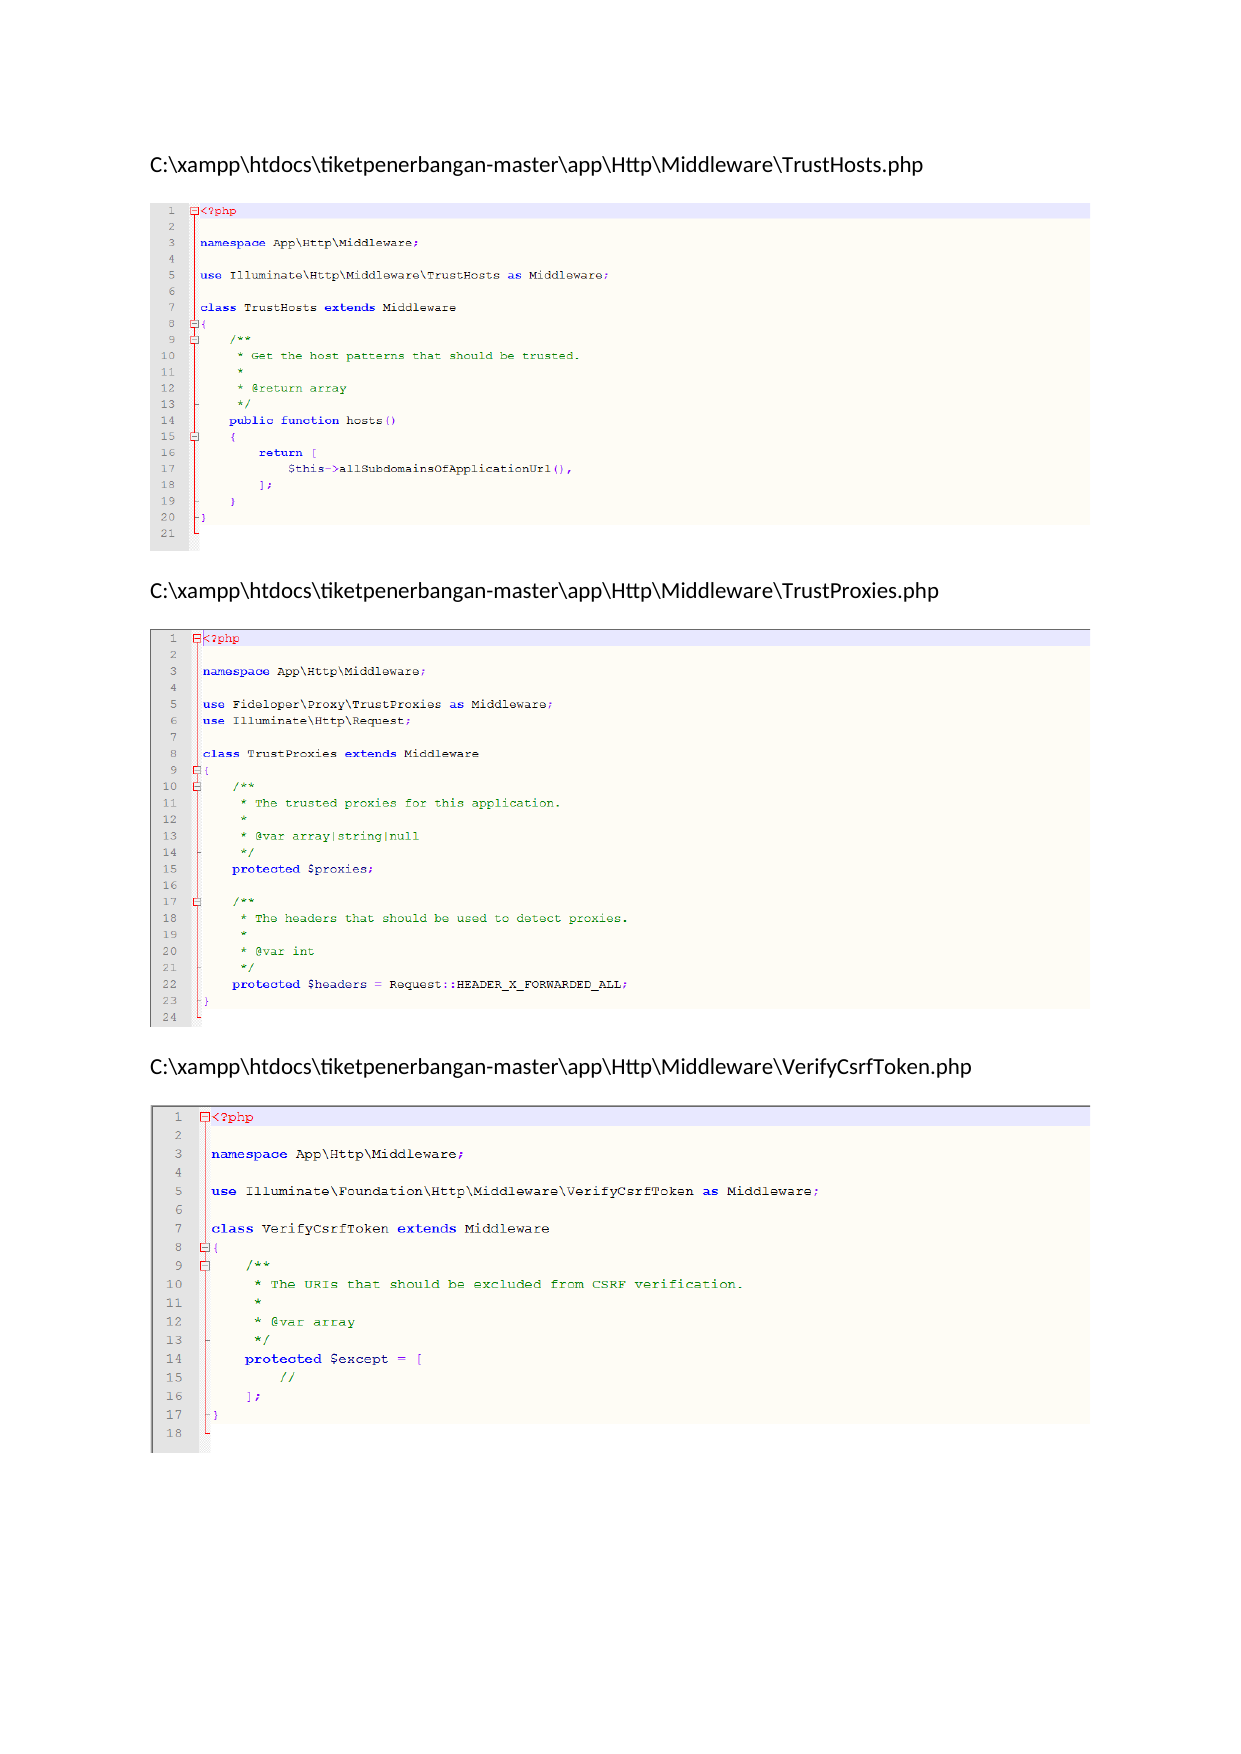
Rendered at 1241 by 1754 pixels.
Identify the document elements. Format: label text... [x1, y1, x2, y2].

picture [150, 1105, 1091, 1453]
picture [150, 629, 1091, 1027]
text C:\xampp\htdocs\tiketpenerbangan-master\app\Http\Middleware\TrustHosts.php [150, 150, 1090, 178]
text C:\xampp\htdocs\tiketpenerbangan-master\app\Http\Middleware\TrustProxies.php [150, 576, 1090, 604]
text C:\xampp\htdocs\tiketpenerbangan-master\app\Http\Middleware\VerifyCsrfToken.php [150, 1052, 1090, 1080]
picture [150, 203, 1091, 551]
